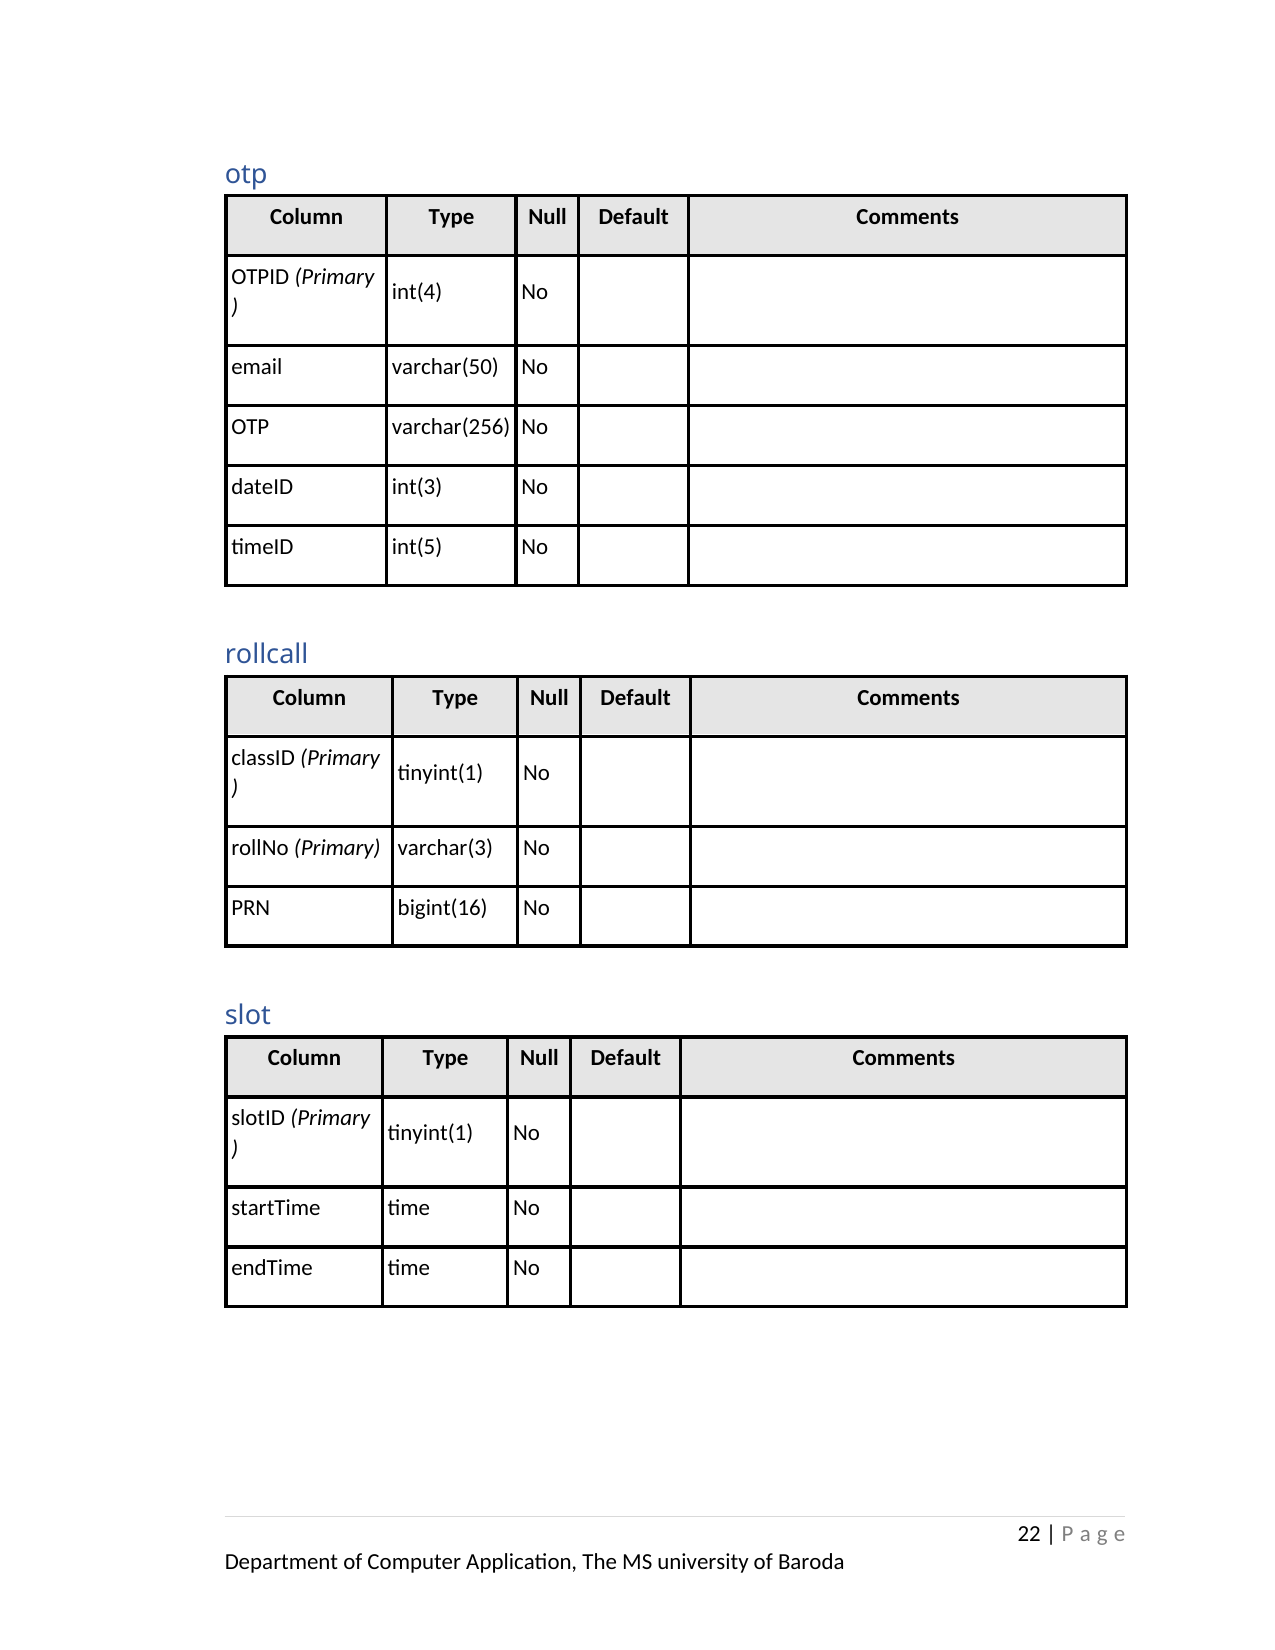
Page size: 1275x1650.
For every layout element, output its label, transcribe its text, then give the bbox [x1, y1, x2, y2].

table_header Default [582, 678, 689, 734]
table_cell PRN [228, 888, 391, 944]
table_cell [582, 738, 689, 824]
table_cell [682, 1099, 1125, 1185]
table_cell varchar(3) [394, 828, 516, 884]
table_cell No [519, 888, 579, 944]
table_cell email [228, 347, 385, 404]
table_cell dateID [228, 467, 385, 524]
table_cell OTPID (Primary) [228, 257, 385, 344]
table_cell varchar(256) [388, 407, 514, 464]
table_header Comments [690, 197, 1125, 254]
table_cell OTP [228, 407, 385, 464]
table_cell No [509, 1189, 569, 1245]
table_cell [580, 347, 687, 404]
table_cell timeID [228, 527, 385, 583]
table_cell slotID (Primary) [228, 1099, 381, 1185]
table_cell classID (Primary) [228, 738, 391, 824]
table_cell [580, 257, 687, 344]
table_cell time [384, 1189, 506, 1245]
table_cell [682, 1249, 1125, 1305]
table_header Column [228, 1039, 381, 1095]
table_header Null [518, 197, 577, 254]
table_cell No [518, 467, 577, 524]
subtitle rollcall [224, 635, 1125, 672]
table_cell [572, 1249, 679, 1305]
table_cell int(3) [388, 467, 514, 524]
table_cell bigint(16) [394, 888, 516, 944]
table_header Type [388, 197, 514, 254]
table_header Column [228, 197, 385, 254]
table_cell [580, 527, 687, 583]
table_header Column [228, 678, 391, 734]
table_header Comments [692, 678, 1125, 734]
table_cell [692, 888, 1125, 944]
table_cell [690, 527, 1125, 583]
subtitle otp [224, 154, 1125, 191]
table_cell No [518, 407, 577, 464]
table_cell time [384, 1249, 506, 1305]
table_cell No [509, 1099, 569, 1185]
table_cell [682, 1189, 1125, 1245]
table_header Null [519, 678, 579, 734]
table_cell [580, 407, 687, 464]
table_cell int(5) [388, 527, 514, 583]
table_cell [690, 467, 1125, 524]
table_cell endTime [228, 1249, 381, 1305]
table_cell [572, 1099, 679, 1185]
table_cell No [519, 738, 579, 824]
table_header Type [394, 678, 516, 734]
table_cell startTime [228, 1189, 381, 1245]
table_cell [692, 828, 1125, 884]
table_cell int(4) [388, 257, 514, 344]
table_header Comments [682, 1039, 1125, 1095]
table_cell [572, 1189, 679, 1245]
table_header Null [509, 1039, 569, 1095]
table_cell [690, 257, 1125, 344]
table_cell No [518, 257, 577, 344]
table_header Default [572, 1039, 679, 1095]
subtitle slot [224, 996, 1125, 1032]
table_cell tinyint(1) [384, 1099, 506, 1185]
table_cell [690, 407, 1125, 464]
table_cell tinyint(1) [394, 738, 516, 824]
table_cell [580, 467, 687, 524]
table_cell No [518, 347, 577, 404]
table_cell No [519, 828, 579, 884]
table_cell [582, 828, 689, 884]
table_header Type [384, 1039, 506, 1095]
table_header Default [580, 197, 687, 254]
table_cell [582, 888, 689, 944]
table_cell No [518, 527, 577, 583]
table_cell [692, 738, 1125, 824]
table_cell [690, 347, 1125, 404]
table_cell No [509, 1249, 569, 1305]
table_cell rollNo (Primary) [228, 828, 391, 884]
table_cell varchar(50) [388, 347, 514, 404]
